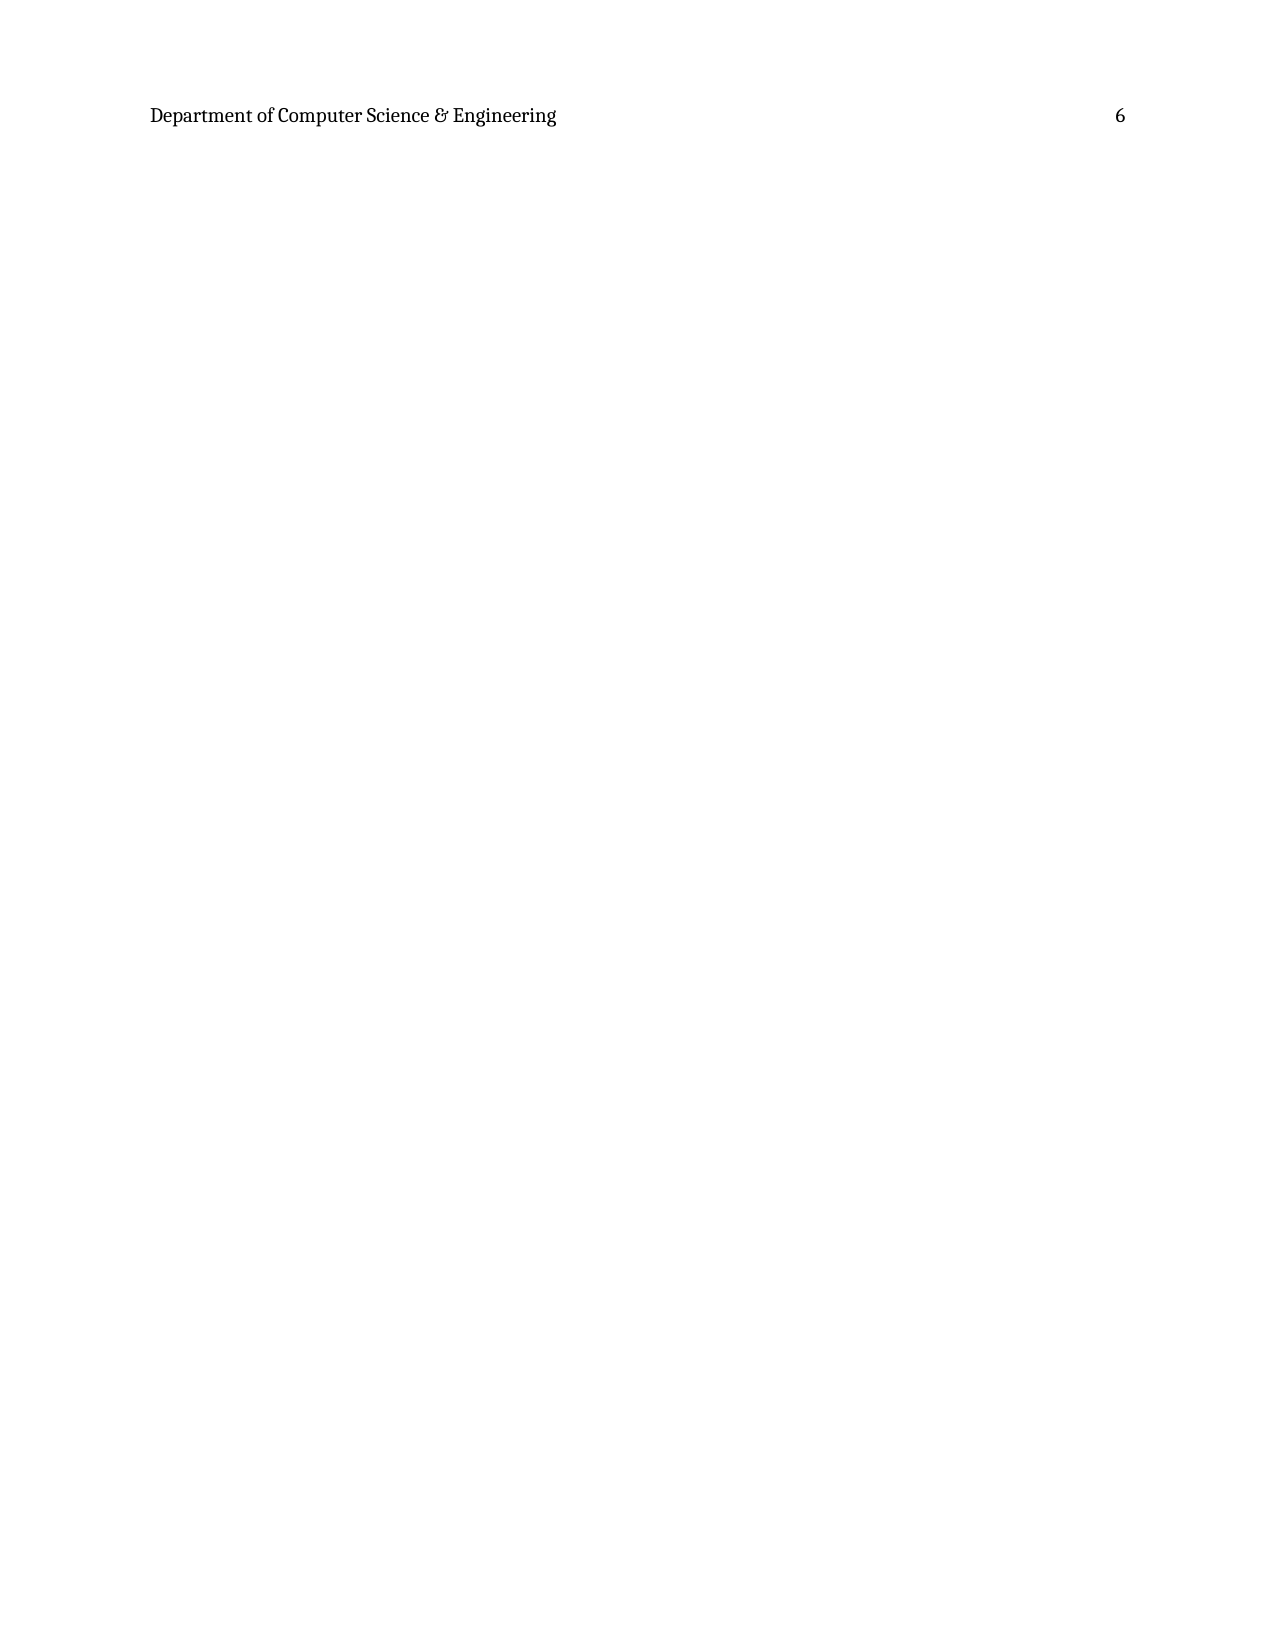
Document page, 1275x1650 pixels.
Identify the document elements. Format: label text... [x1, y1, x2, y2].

table_header Department of Computer Science & Engineering [150, 103, 844, 127]
table_header 6 [844, 103, 1125, 127]
